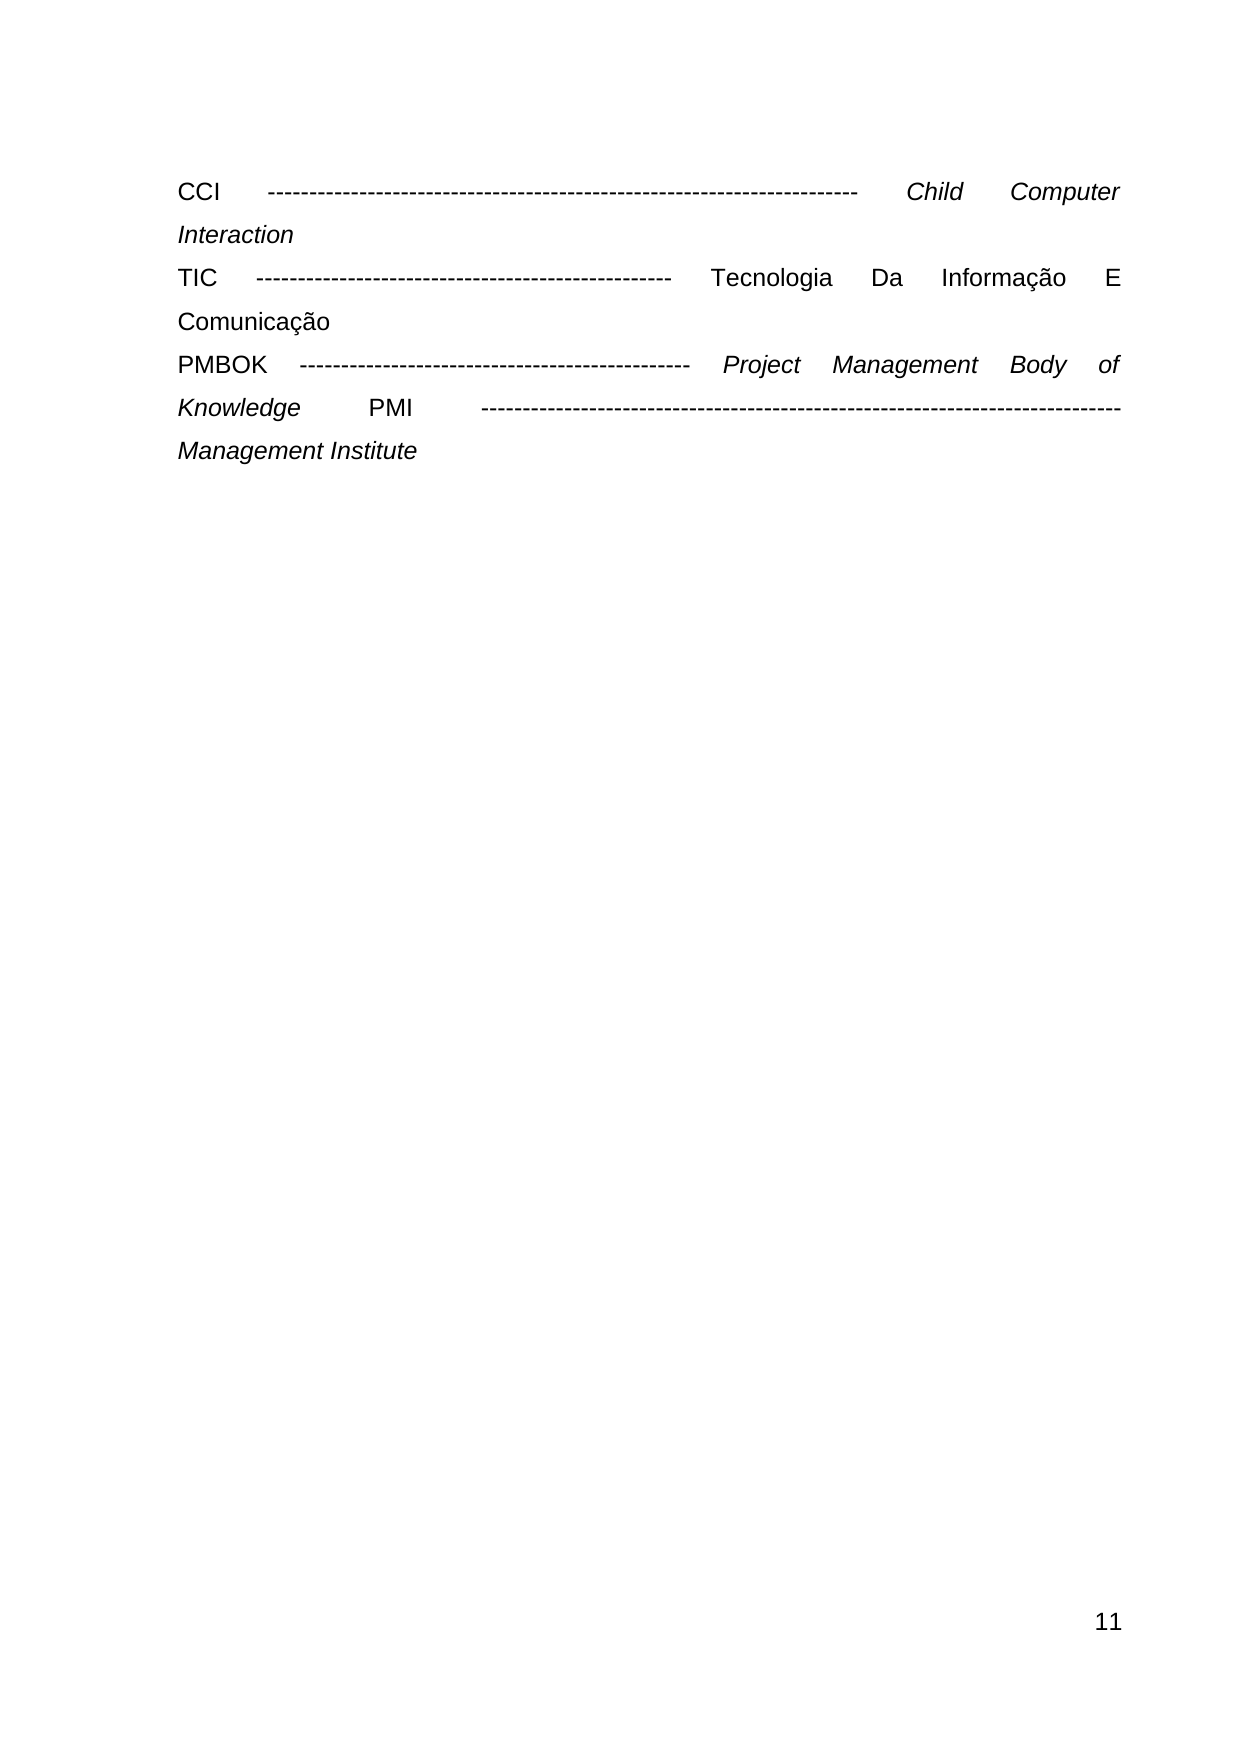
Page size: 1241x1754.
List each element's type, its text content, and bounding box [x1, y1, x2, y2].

text CCI ----------------------------------------------------------------------- Child Computer Interaction [177, 177, 1122, 249]
text PMBOK ----------------------------------------------- Project Management Body of Knowledge PMI ----------------------------------------------------------------------------- Management Institute [177, 350, 1122, 465]
text TIC -------------------------------------------------- Tecnologia Da Informação E Comunicação [177, 263, 1122, 335]
